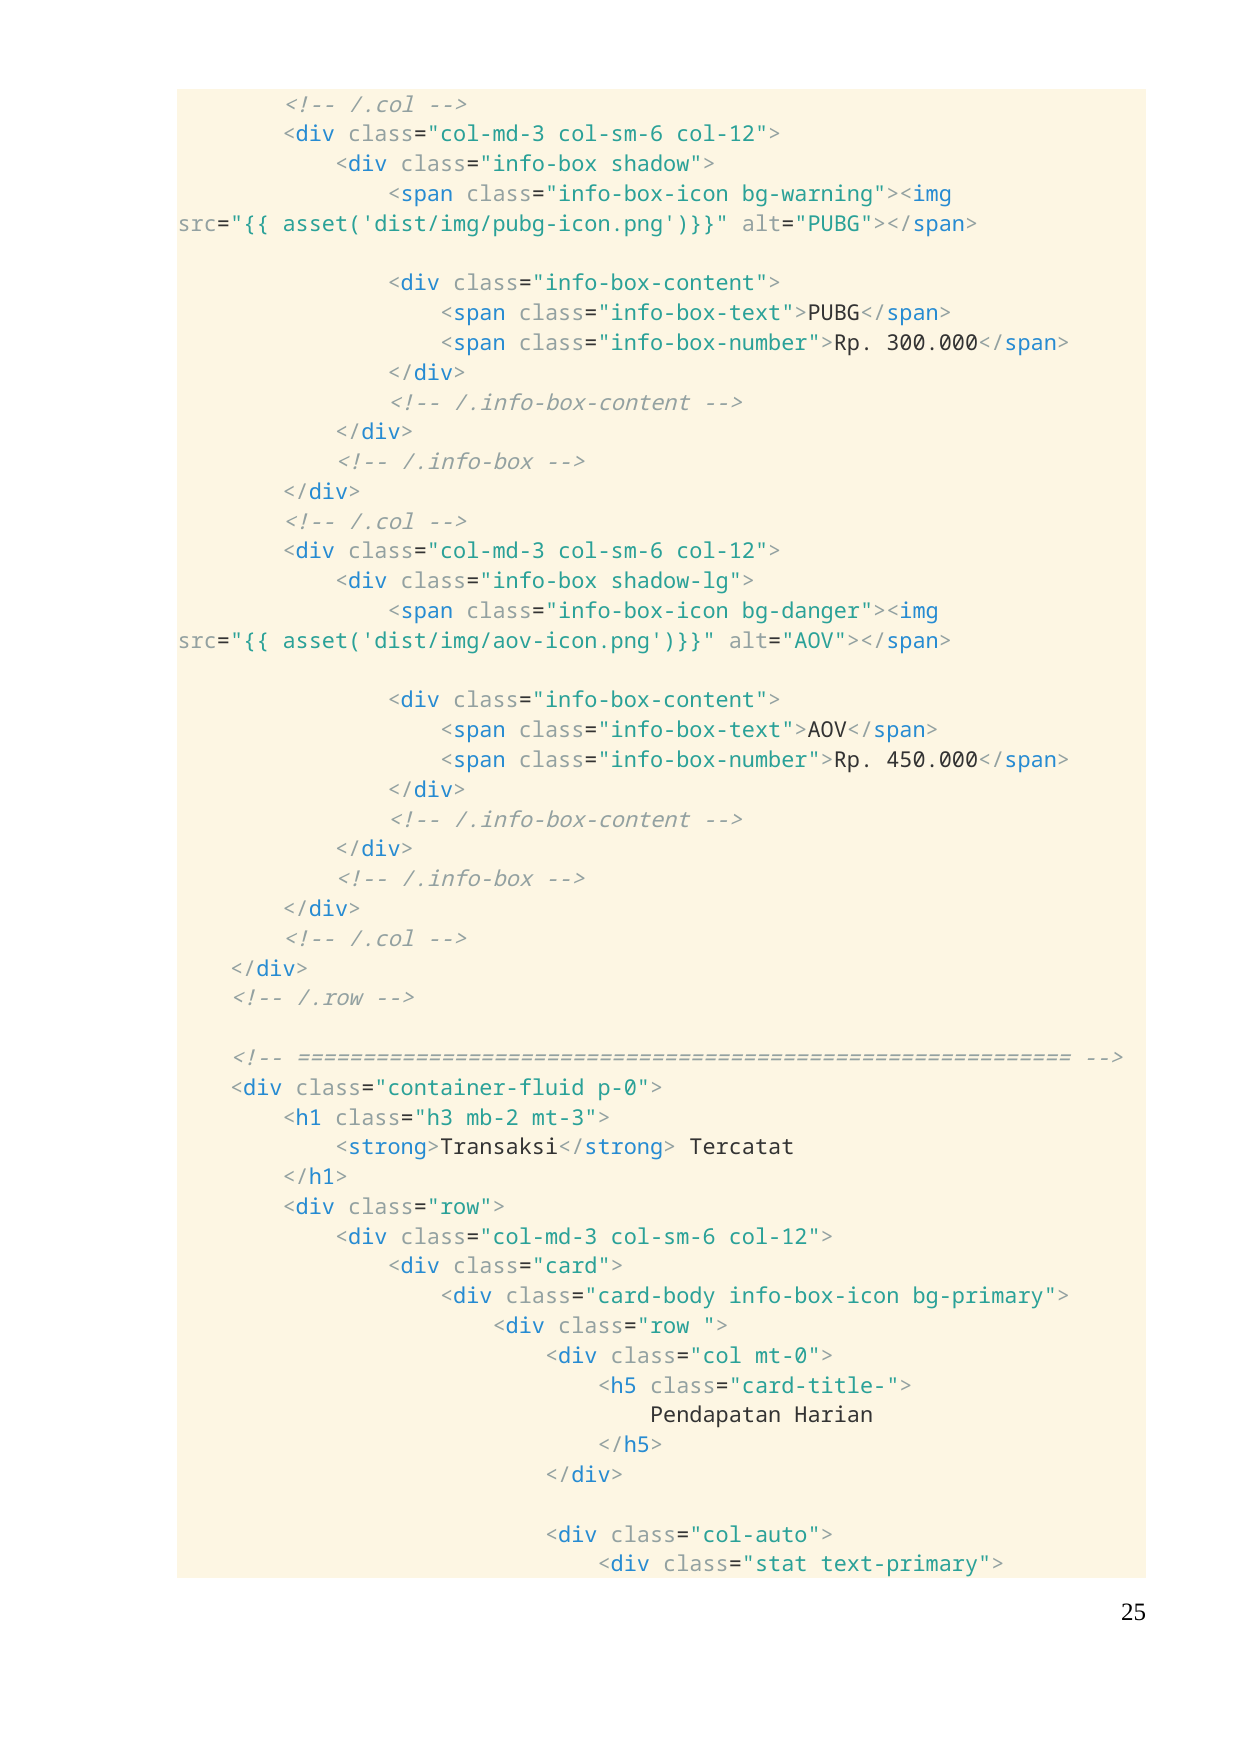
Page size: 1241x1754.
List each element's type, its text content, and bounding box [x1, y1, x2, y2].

text <span class="info-box-text">AOV</span> [177, 714, 1146, 744]
text <span class="info-box-text">PUBG</span> [177, 297, 1146, 327]
text <div class="container-fluid p-0"> [177, 1072, 1146, 1102]
text <div class="row "> [177, 1310, 1146, 1340]
text <div class="info-box-content"> [177, 267, 1146, 297]
text <span class="info-box-number">Rp. 300.000</span> [177, 327, 1146, 357]
text <div class="card"> [177, 1251, 1146, 1280]
text <!-- /.info-box-content --> [177, 387, 1146, 416]
text </div> [177, 357, 1146, 387]
text <!-- /.row --> [177, 982, 1146, 1012]
text <h5 class="card-title-"> [177, 1370, 1146, 1399]
text <div class="row"> [177, 1191, 1146, 1221]
text <!-- /.info-box --> [177, 863, 1146, 893]
text <!-- /.col --> [177, 89, 1146, 118]
text <strong>Transaksi</strong> Tercatat [177, 1131, 1146, 1161]
text </div> [177, 476, 1146, 506]
text <div class="info-box shadow-lg"> [177, 565, 1146, 595]
text <div class="col-md-3 col-sm-6 col-12"> [177, 536, 1146, 565]
text </div> [177, 893, 1146, 923]
text <!-- /.info-box --> [177, 446, 1146, 476]
text </h5> [177, 1429, 1146, 1459]
text </div> [177, 1459, 1146, 1489]
text <!-- /.col --> [177, 506, 1146, 536]
text <span class="info-box-number">Rp. 450.000</span> [177, 744, 1146, 774]
text <span class="info-box-icon bg-danger"><img src="{{ asset('dist/img/aov-icon.png')}}" alt="AOV"></span> [177, 595, 1146, 655]
text <div class="stat text-primary"> [177, 1548, 1146, 1578]
text </div> [177, 774, 1146, 804]
text <div class="col-md-3 col-sm-6 col-12"> [177, 118, 1146, 148]
text <h1 class="h3 mb-2 mt-3"> [177, 1102, 1146, 1131]
text </div> [177, 416, 1146, 446]
text <div class="col mt-0"> [177, 1340, 1146, 1370]
text <!-- =========================================================== --> [177, 1042, 1146, 1072]
text <!-- /.info-box-content --> [177, 804, 1146, 833]
text <div class="col-md-3 col-sm-6 col-12"> [177, 1221, 1146, 1251]
text </div> [177, 953, 1146, 982]
text <div class="info-box shadow"> [177, 148, 1146, 178]
text <span class="info-box-icon bg-warning"><img src="{{ asset('dist/img/pubg-icon.png')}}" alt="PUBG"></span> [177, 178, 1146, 238]
text Pendapatan Harian [177, 1399, 1146, 1429]
text <div class="info-box-content"> [177, 684, 1146, 714]
text </h1> [177, 1161, 1146, 1191]
text <div class="card-body info-box-icon bg-primary"> [177, 1280, 1146, 1310]
text <!-- /.col --> [177, 923, 1146, 953]
text <div class="col-auto"> [177, 1519, 1146, 1548]
text </div> [177, 833, 1146, 863]
